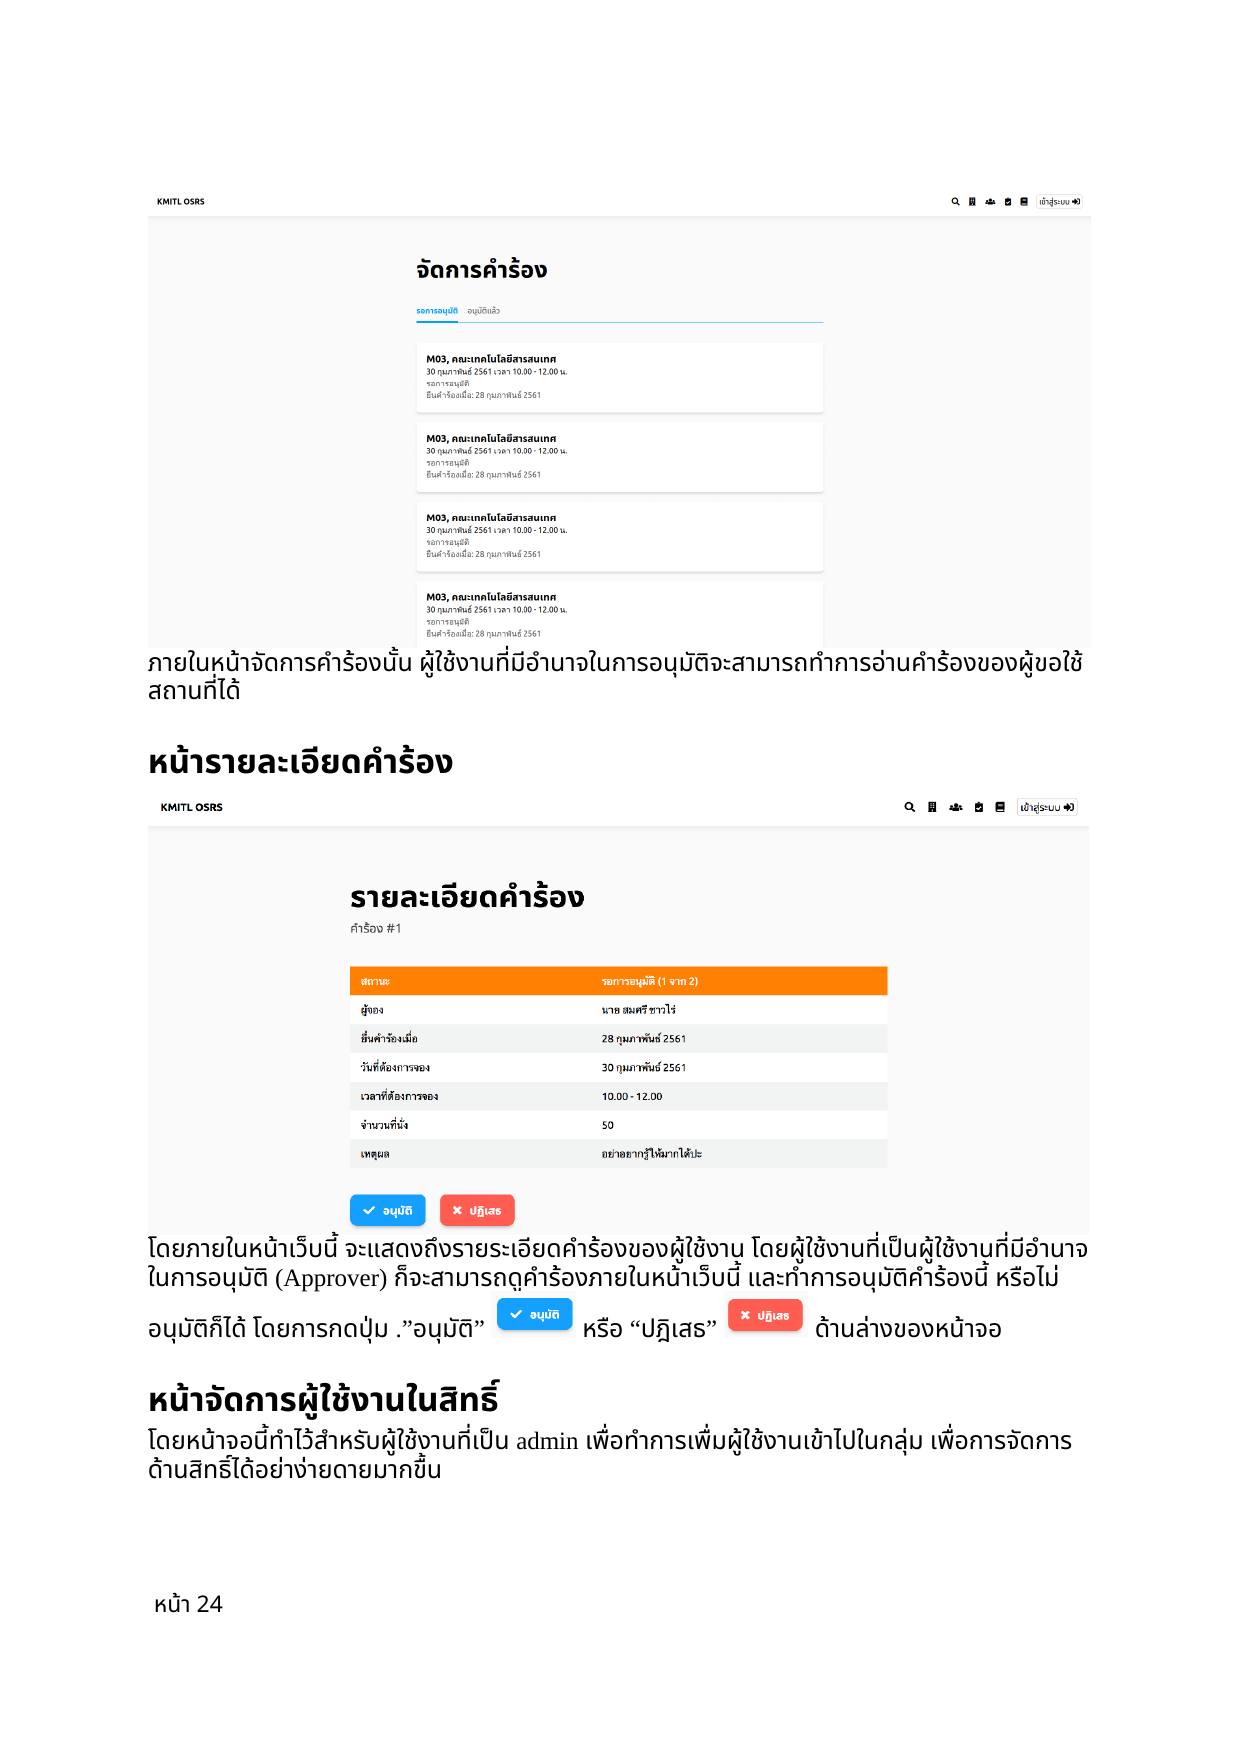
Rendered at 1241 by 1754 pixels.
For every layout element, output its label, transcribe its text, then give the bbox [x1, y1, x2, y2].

text ภายในหน้าจัดการคำร้องนั้น ผู้ใช้งานที่มีอำนาจในการอนุมัติจะสามารถทำการอ่านคำร้องของผู้ขอใช้สถานที่ได้ [148, 648, 1092, 705]
picture [147, 187, 1092, 648]
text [148, 1426, 1092, 1484]
picture [723, 1291, 809, 1338]
subtitle หน้าจัดการผู้ใช้งานในสิทธิ์ [148, 1376, 1092, 1426]
picture [147, 788, 1090, 1235]
subtitle หน้ารายละเอียดคำร้อง [148, 738, 1092, 788]
picture [491, 1291, 576, 1338]
